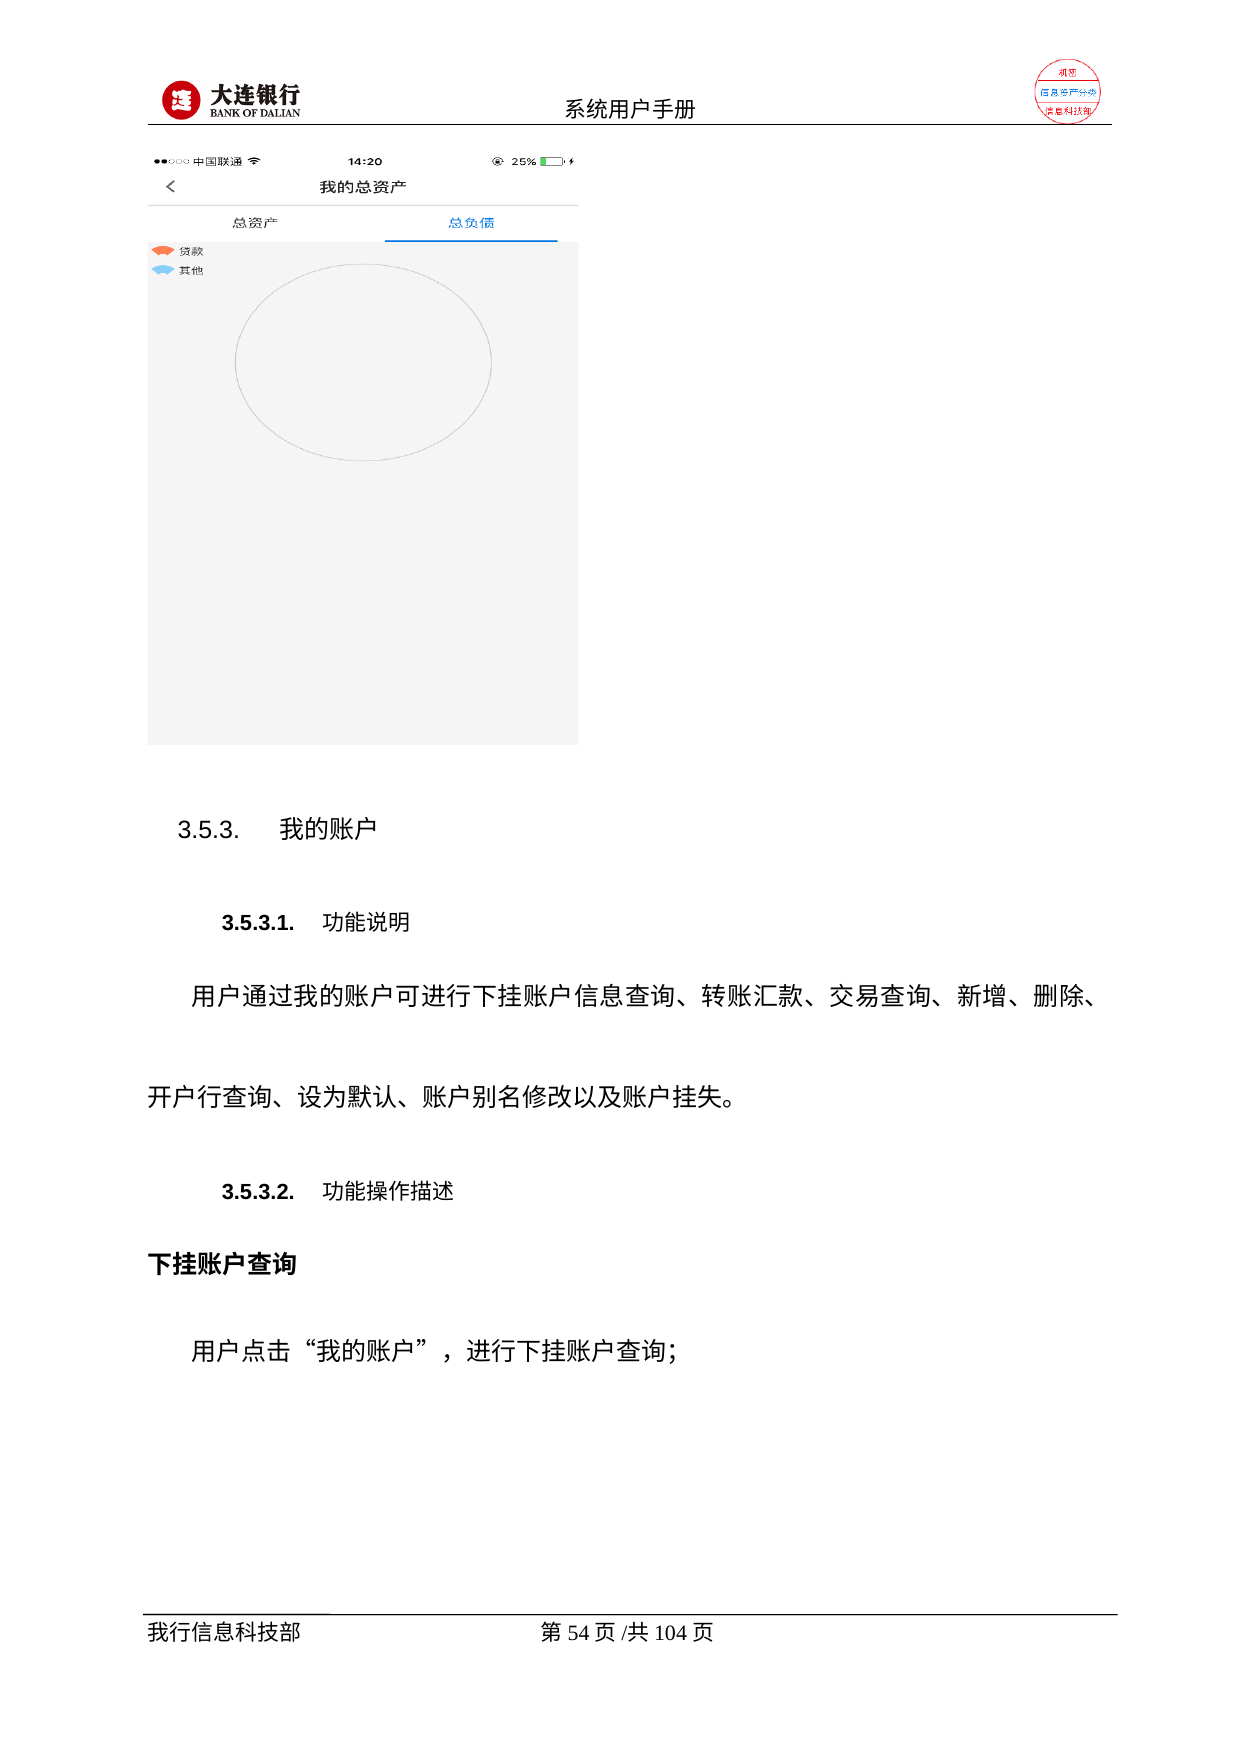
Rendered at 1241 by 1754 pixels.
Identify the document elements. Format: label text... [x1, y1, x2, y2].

subtitle 我的账户 [177, 794, 1112, 862]
picture [147, 153, 579, 745]
text 用户点击“我的账户”，进行下挂账户查询； [148, 1315, 1112, 1383]
picture [1026, 51, 1108, 124]
subtitle 功能说明 [222, 905, 1112, 939]
text 下挂账户查询 [148, 1229, 1112, 1297]
picture [161, 79, 304, 121]
subtitle 功能操作描述 [222, 1173, 1112, 1207]
picture [1026, 125, 1108, 131]
text 用户通过我的账户可进行下挂账户信息查询、转账汇款、交易查询、新增、删除、开户行查询、设为默认、账户别名修改以及账户挂失。 [148, 960, 1112, 1130]
